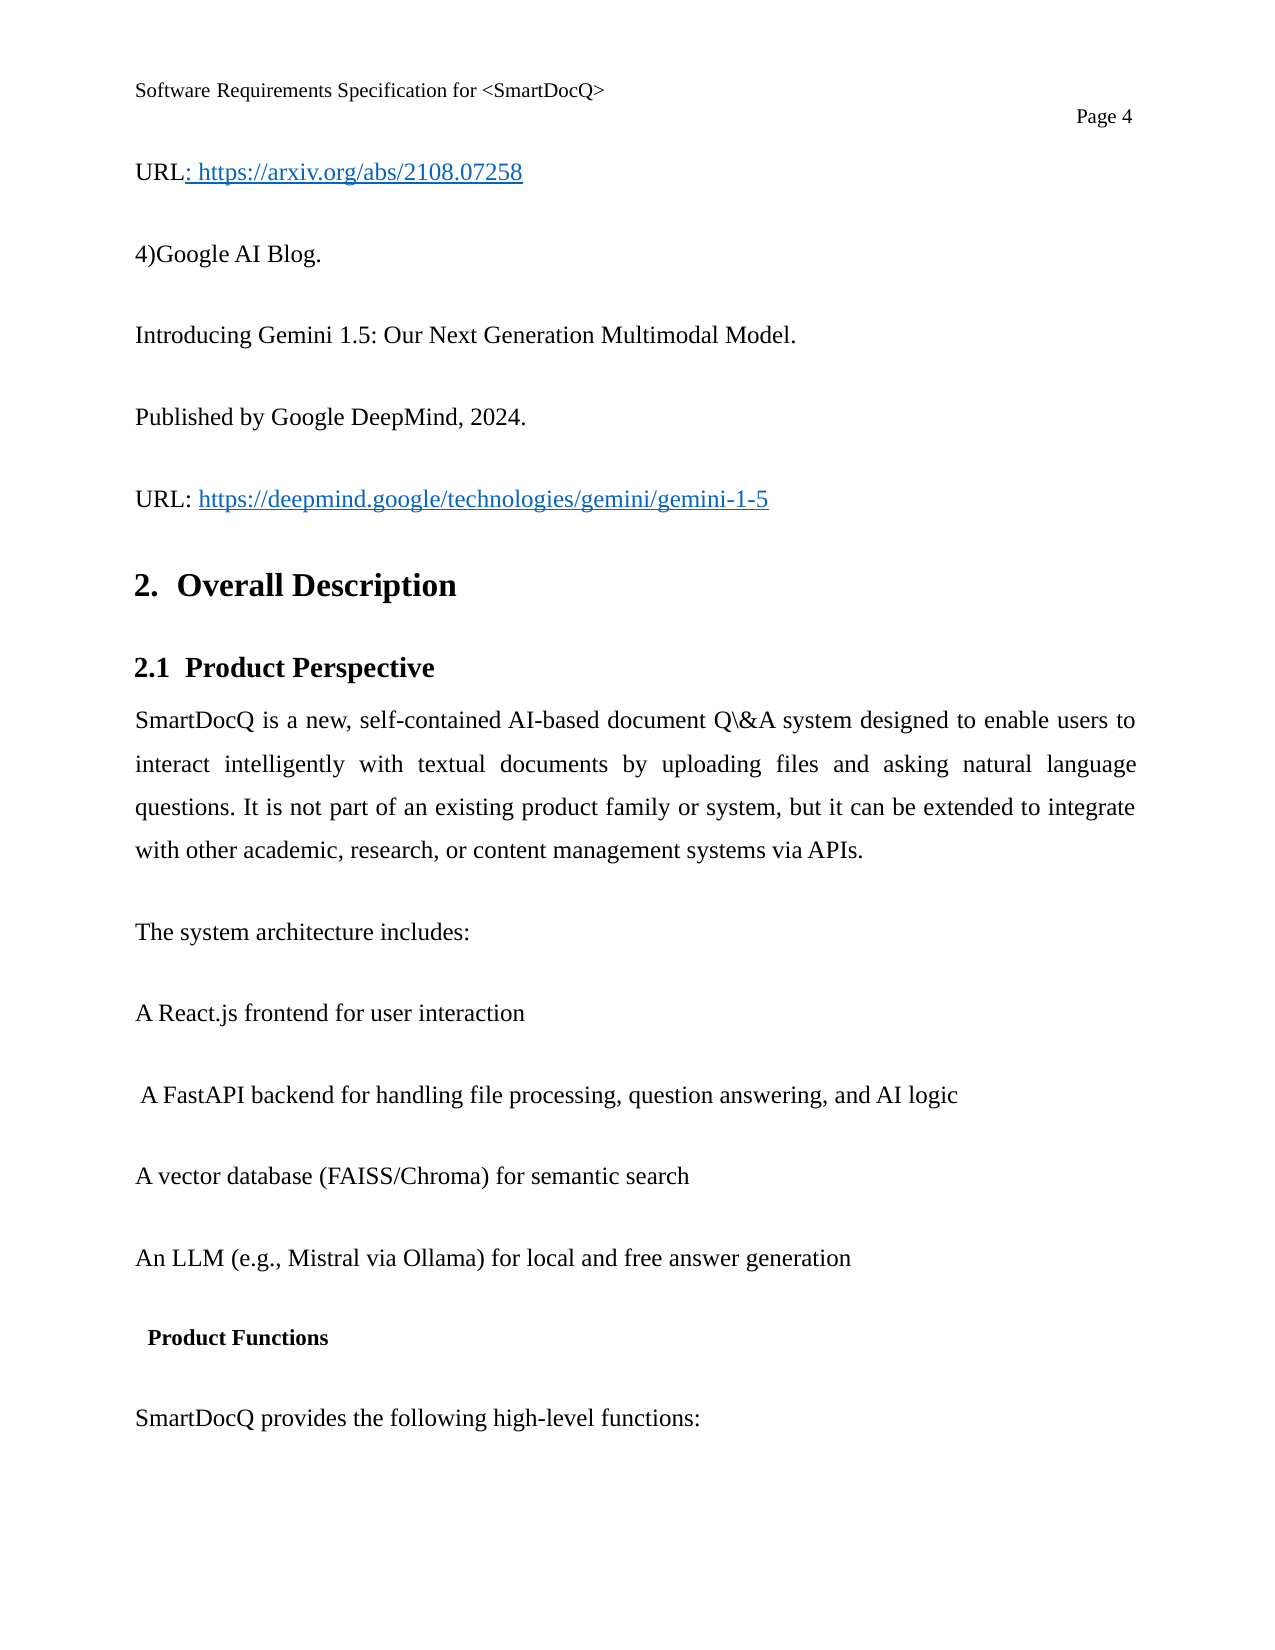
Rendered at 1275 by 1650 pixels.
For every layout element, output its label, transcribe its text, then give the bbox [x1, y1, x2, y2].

text A FastAPI backend for handling file processing, question answering, and AI logic [135, 1080, 1137, 1108]
text SmartDocQ provides the following high-level functions: [135, 1403, 1137, 1432]
subtitle Overall Description [133, 565, 1137, 603]
text 4)Google AI Blog. [135, 239, 1137, 268]
text An LLM (e.g., Mistral via Ollama) for local and free answer generation [135, 1243, 1137, 1272]
text A vector database (FAISS/Chroma) for semantic search [135, 1161, 1137, 1190]
text The system architecture includes: [135, 917, 1137, 945]
text Product Functions [135, 1324, 1137, 1351]
text URL: https://deepmind.google/technologies/gemini/gemini-1-5 [135, 484, 1137, 512]
text Published by Google DeepMind, 2024. [135, 402, 1137, 431]
text Introducing Gemini 1.5: Our Next Generation Multimodal Model. [135, 321, 1137, 349]
text URL: https://arxiv.org/abs/2108.07258 [135, 157, 1137, 186]
text A React.js frontend for user interaction [135, 998, 1137, 1027]
text SmartDocQ is a new, self-contained AI-based document Q\&A system designed to enable users to interact intelligently with textual documents by uploading files and asking natural language questions. It is not part of an existing product family or system, but it can be extended to integrate with other academic, research, or content management systems via APIs. [135, 706, 1137, 864]
subtitle Product Perspective [133, 651, 1137, 684]
